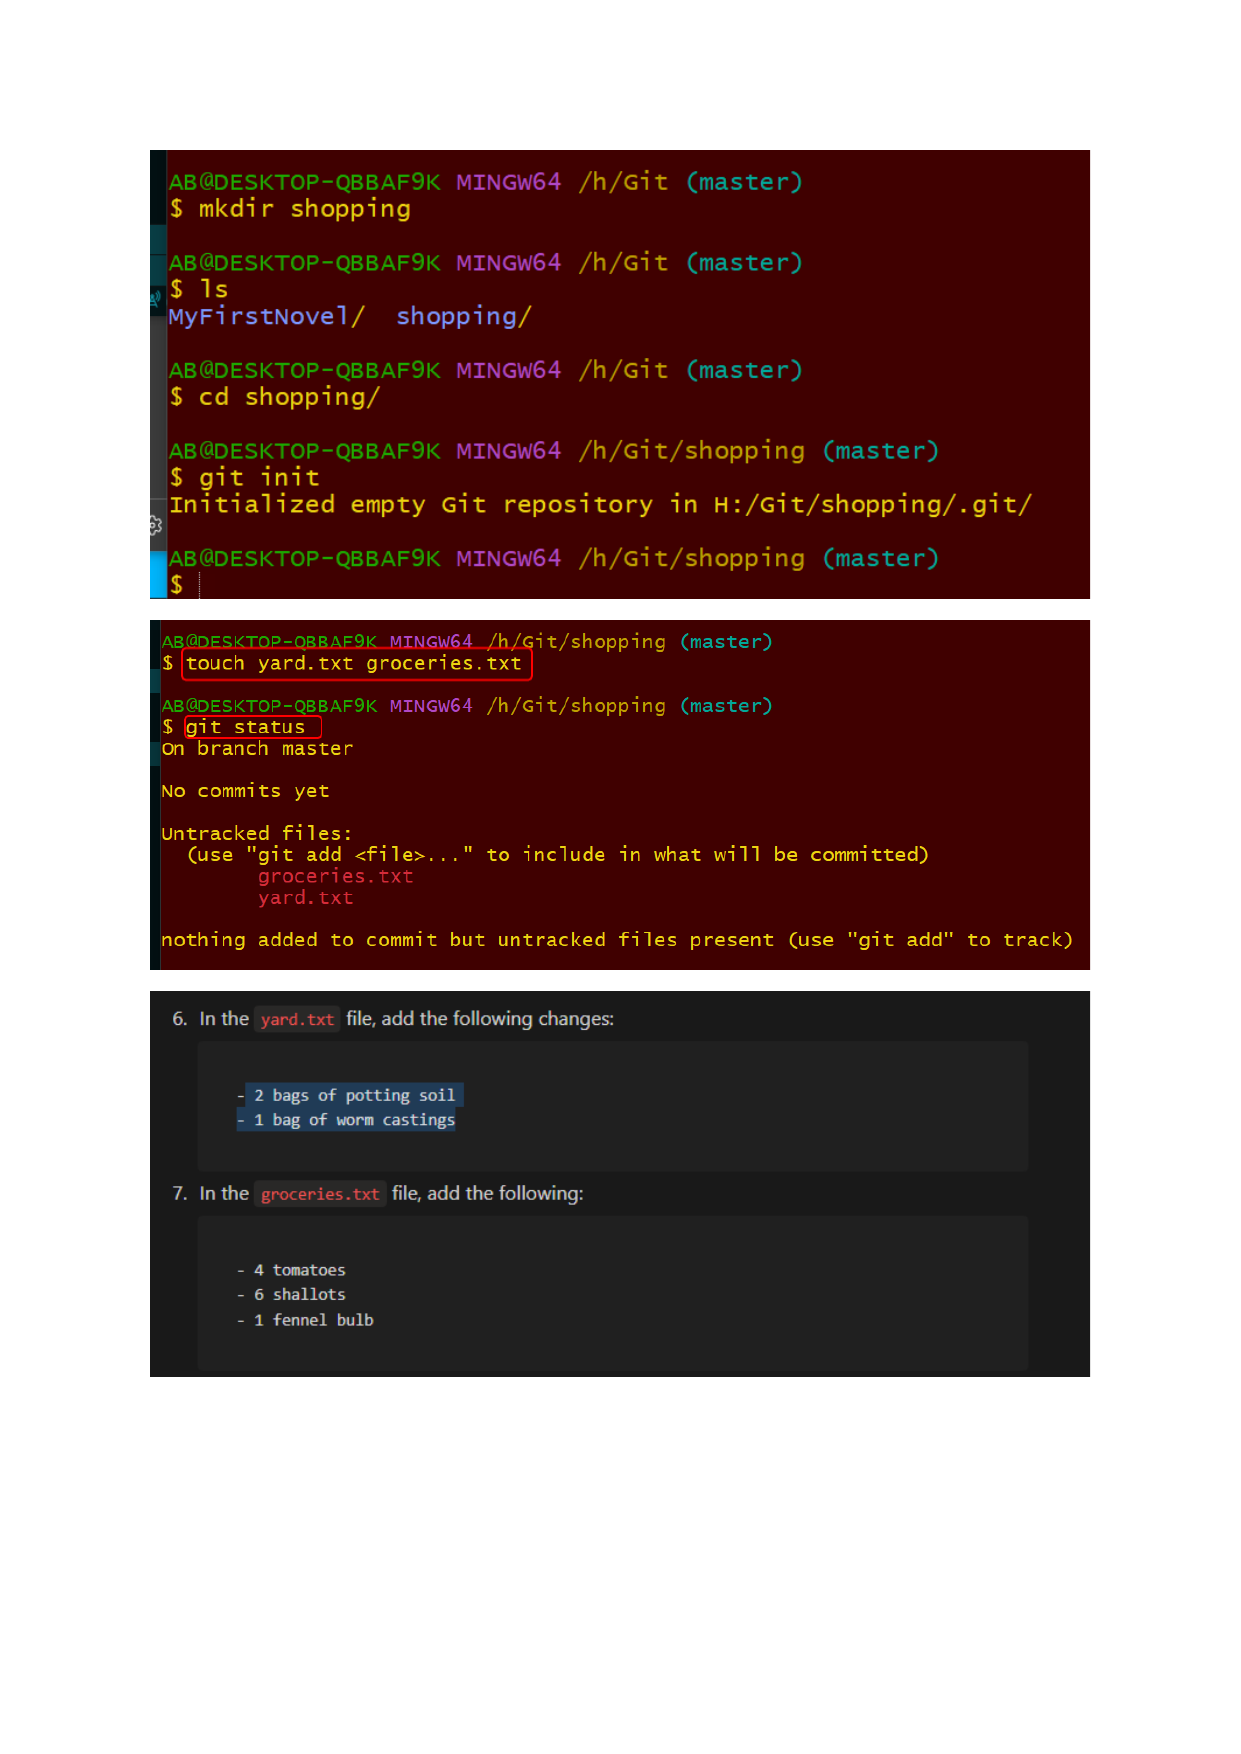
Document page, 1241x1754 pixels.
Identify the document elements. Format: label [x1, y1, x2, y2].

picture [150, 620, 1091, 970]
picture [150, 150, 1091, 599]
picture [150, 991, 1091, 1377]
